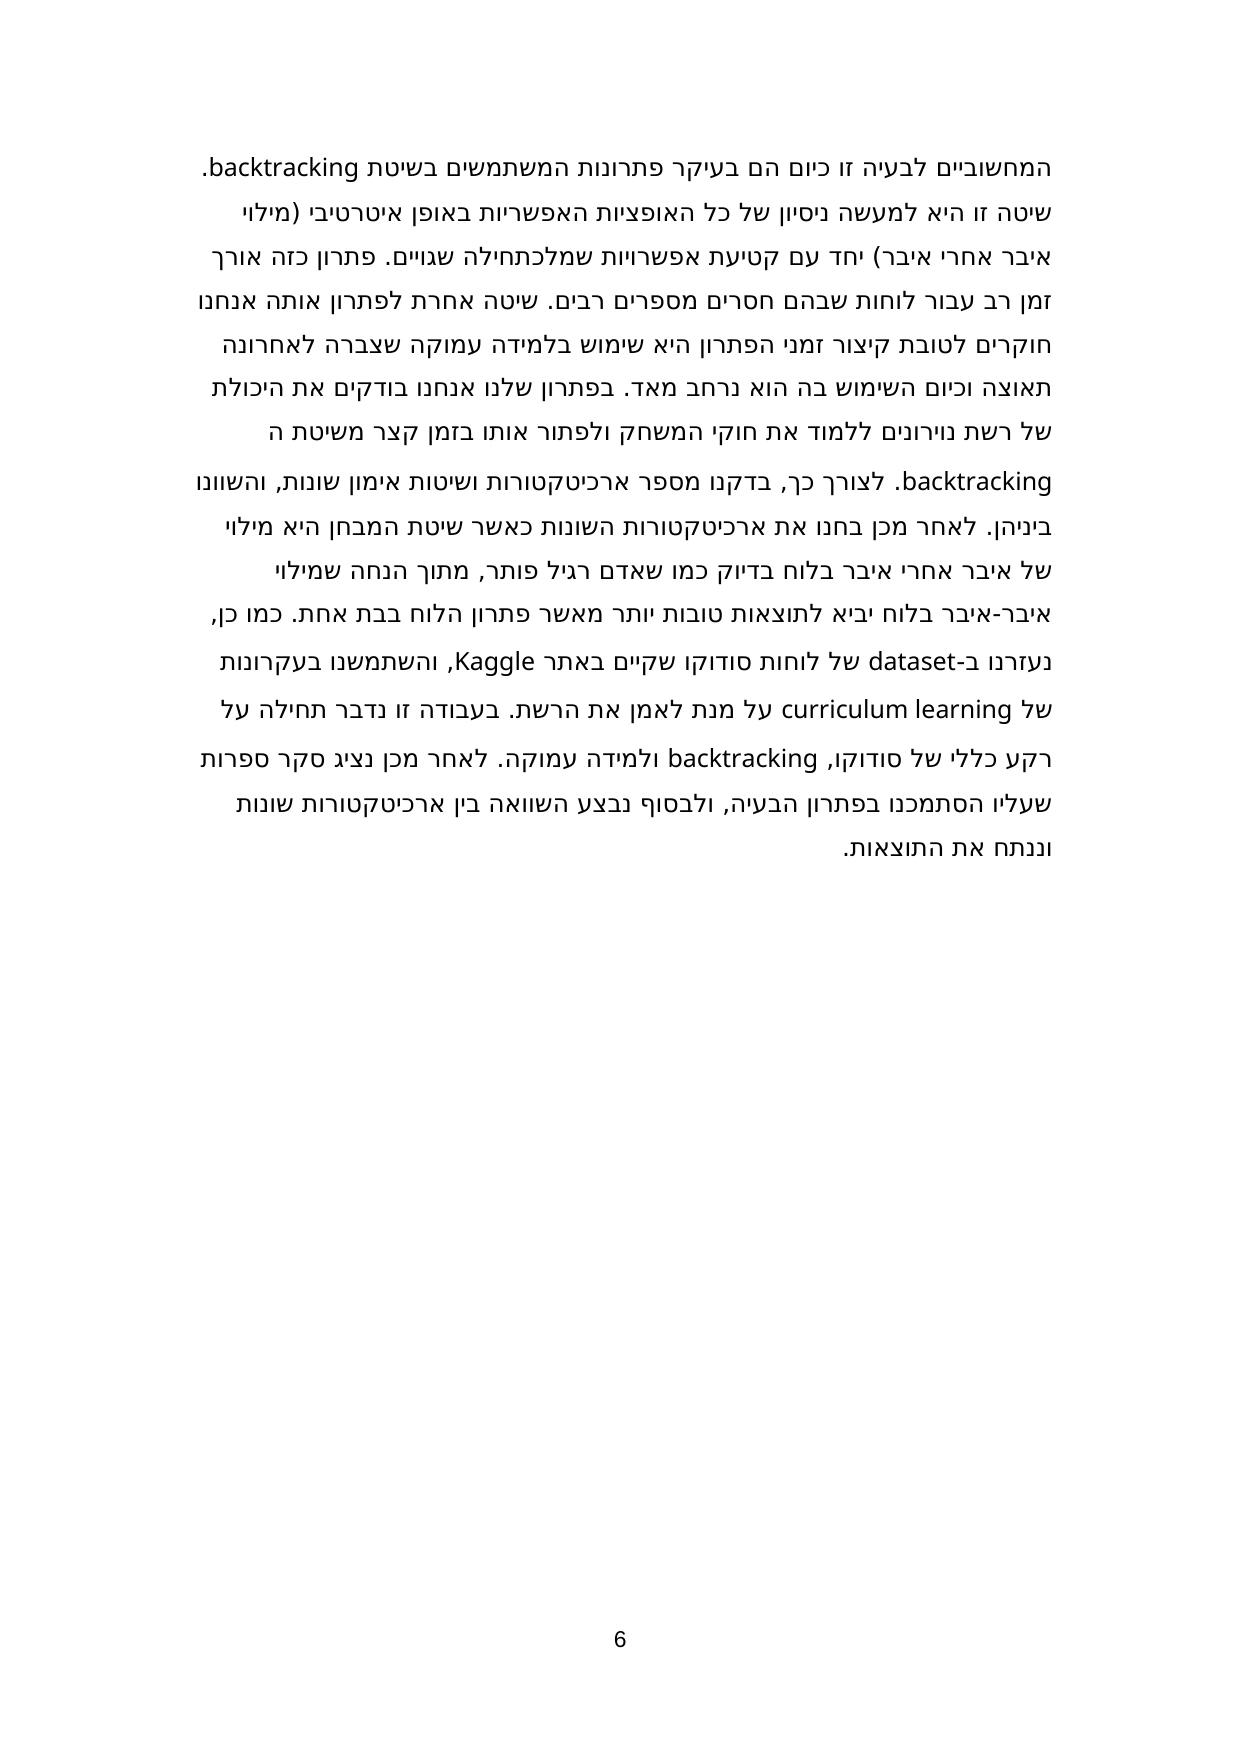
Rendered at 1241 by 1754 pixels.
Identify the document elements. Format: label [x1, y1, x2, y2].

text [187, 150, 1053, 862]
